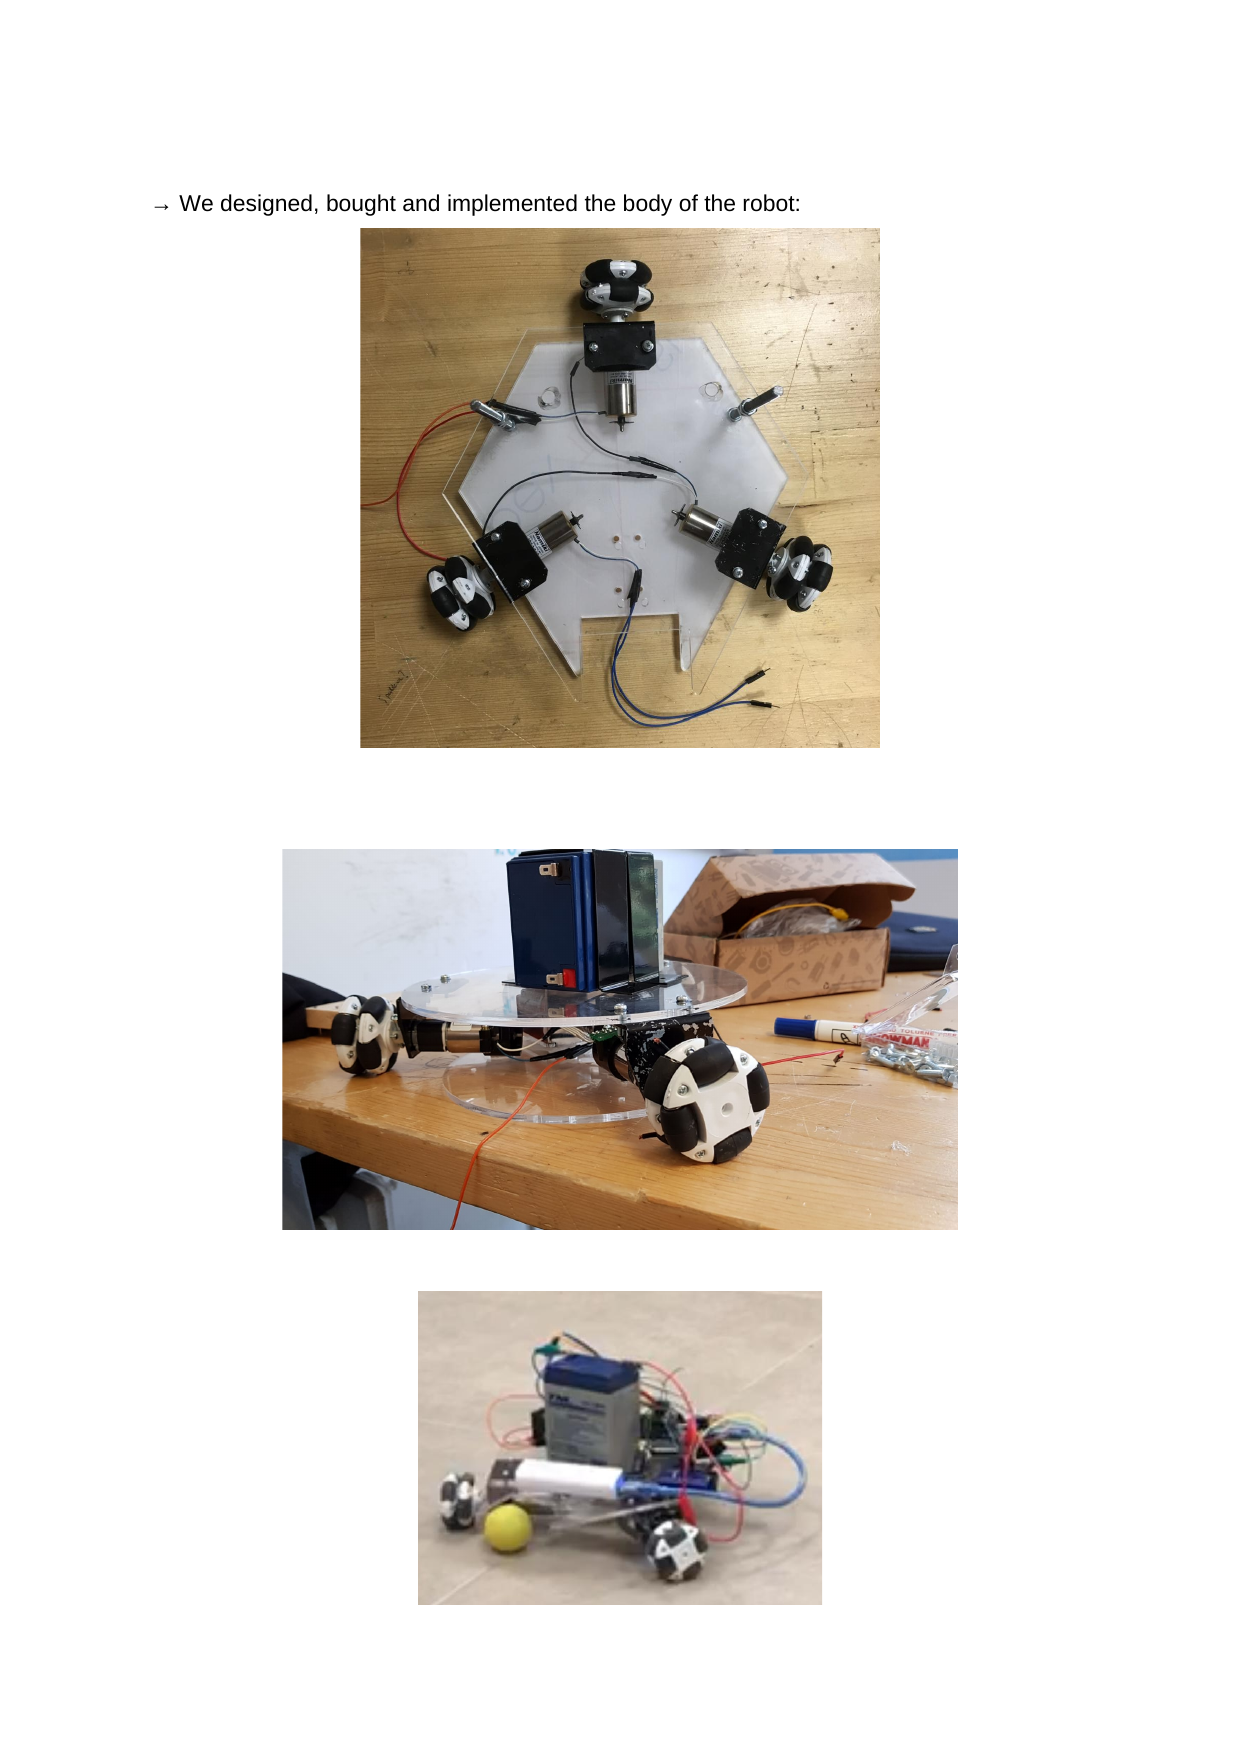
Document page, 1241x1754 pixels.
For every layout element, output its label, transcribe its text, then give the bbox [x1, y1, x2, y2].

picture [360, 228, 880, 748]
picture [418, 1291, 823, 1605]
text → We designed, bought and implemented the body of the robot: [150, 189, 1090, 216]
picture [282, 849, 958, 1230]
